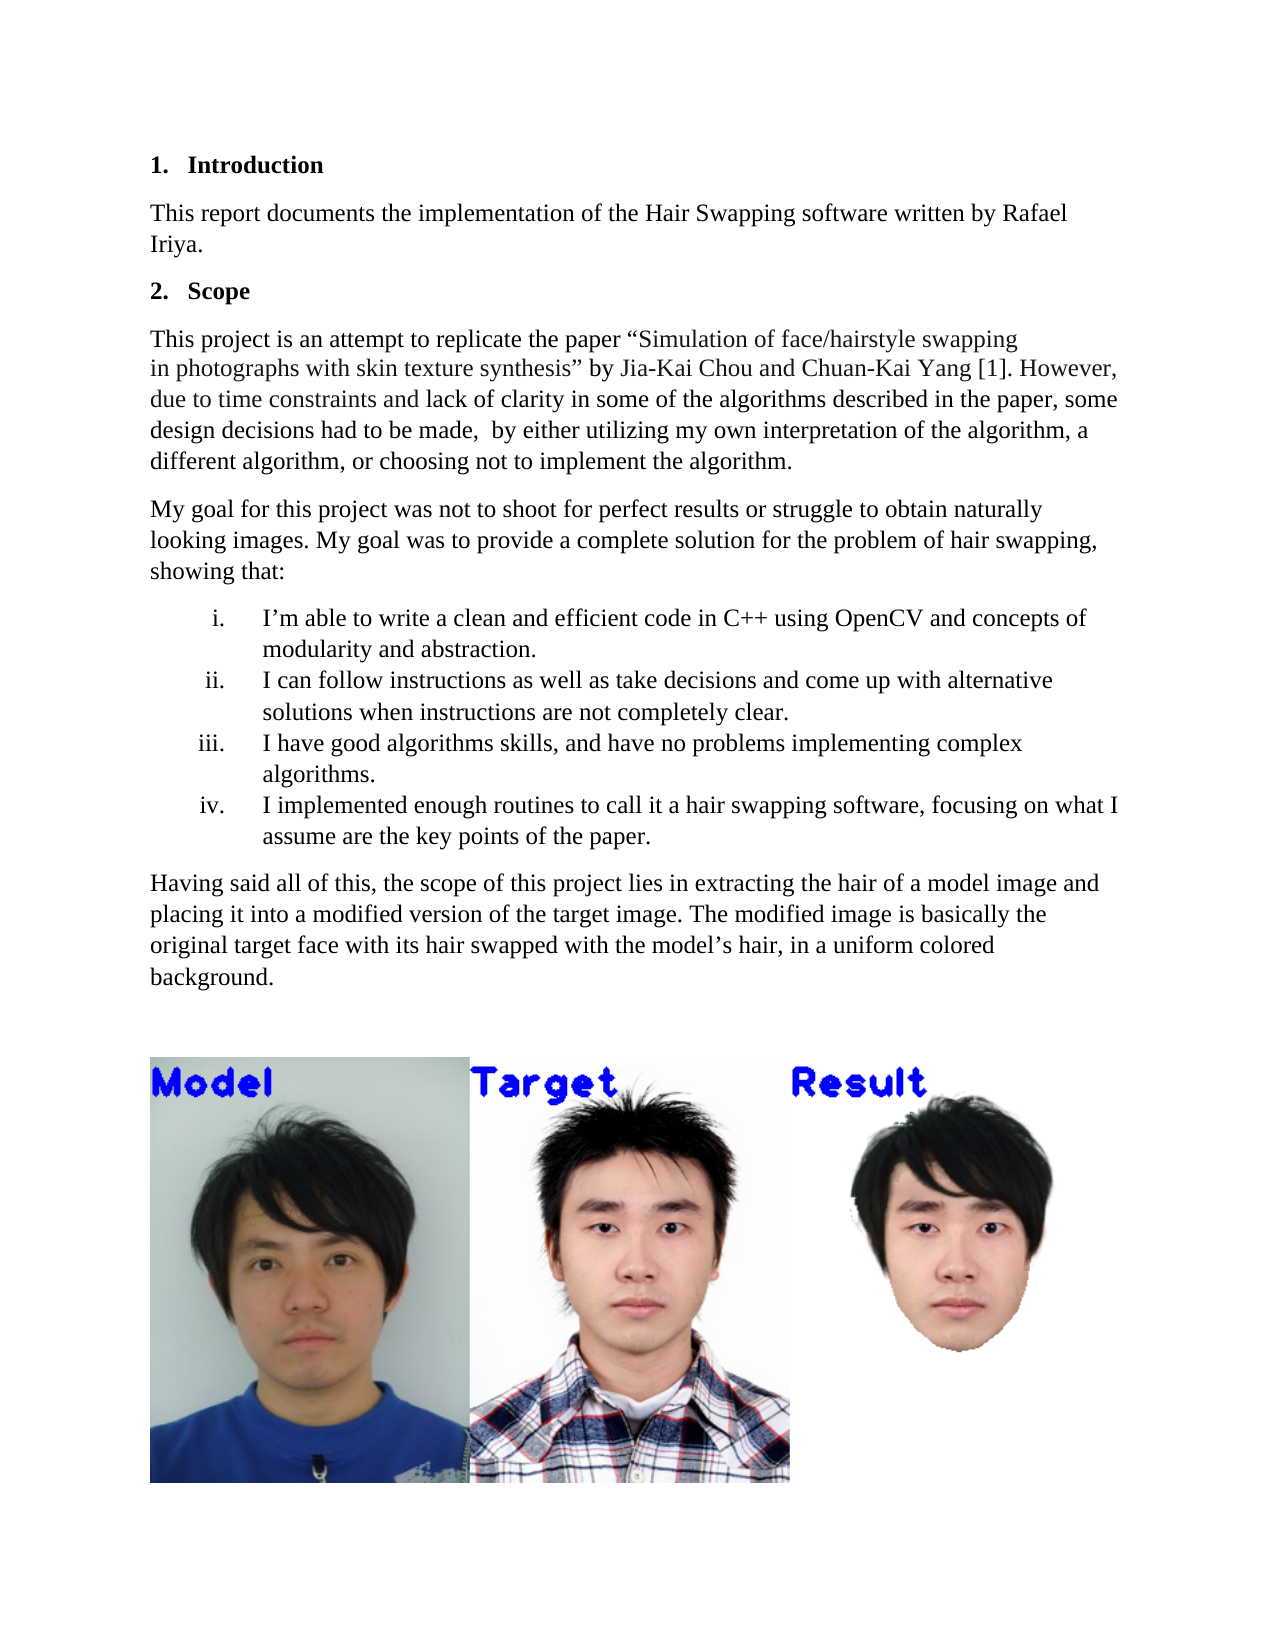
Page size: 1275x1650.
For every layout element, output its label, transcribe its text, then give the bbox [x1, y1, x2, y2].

list Scope [150, 276, 1125, 305]
list I implemented enough routines to call it a hair swapping software, focusing on what I assume are the key points of the paper. [225, 790, 1125, 849]
text My goal for this project was not to shoot for perfect results or struggle to obtain naturally looking images. My goal was to provide a complete solution for the problem of hair swapping, showing that: [150, 494, 1125, 584]
list Introduction [150, 150, 1125, 179]
list I can follow instructions as well as take decisions and come up with alternative solutions when instructions are not completely clear. [225, 666, 1125, 725]
text Having said all of this, the scope of this project lies in extracting the hair of a model image and placing it into a modified version of the target image. The modified image is basically the original target face with its hair swapped with the model’s hair, in a uniform colored background. [150, 868, 1125, 990]
list I have good algorithms skills, and have no problems implementing complex algorithms. [225, 728, 1125, 787]
text This report documents the implementation of the Hair Swapping software written by Rafael Iriya. [150, 198, 1125, 257]
text This project is an attempt to replicate the paper “Simulation of face/hairstyle swapping [150, 324, 1125, 353]
list I’m able to write a clean and efficient code in C++ using OpenCV and concepts of modularity and abstraction. [225, 603, 1125, 663]
picture [150, 1057, 1110, 1483]
text in photographs with skin texture synthesis” by Jia-Kai Chou and Chuan-Kai Yang [1]. However, due to time constraints and lack of clarity in some of the algorithms described in the paper, some design decisions had to be made, by either utilizing my own interpretation of the algorithm, a different algorithm, or choosing not to implement the algorithm. [150, 353, 1125, 475]
